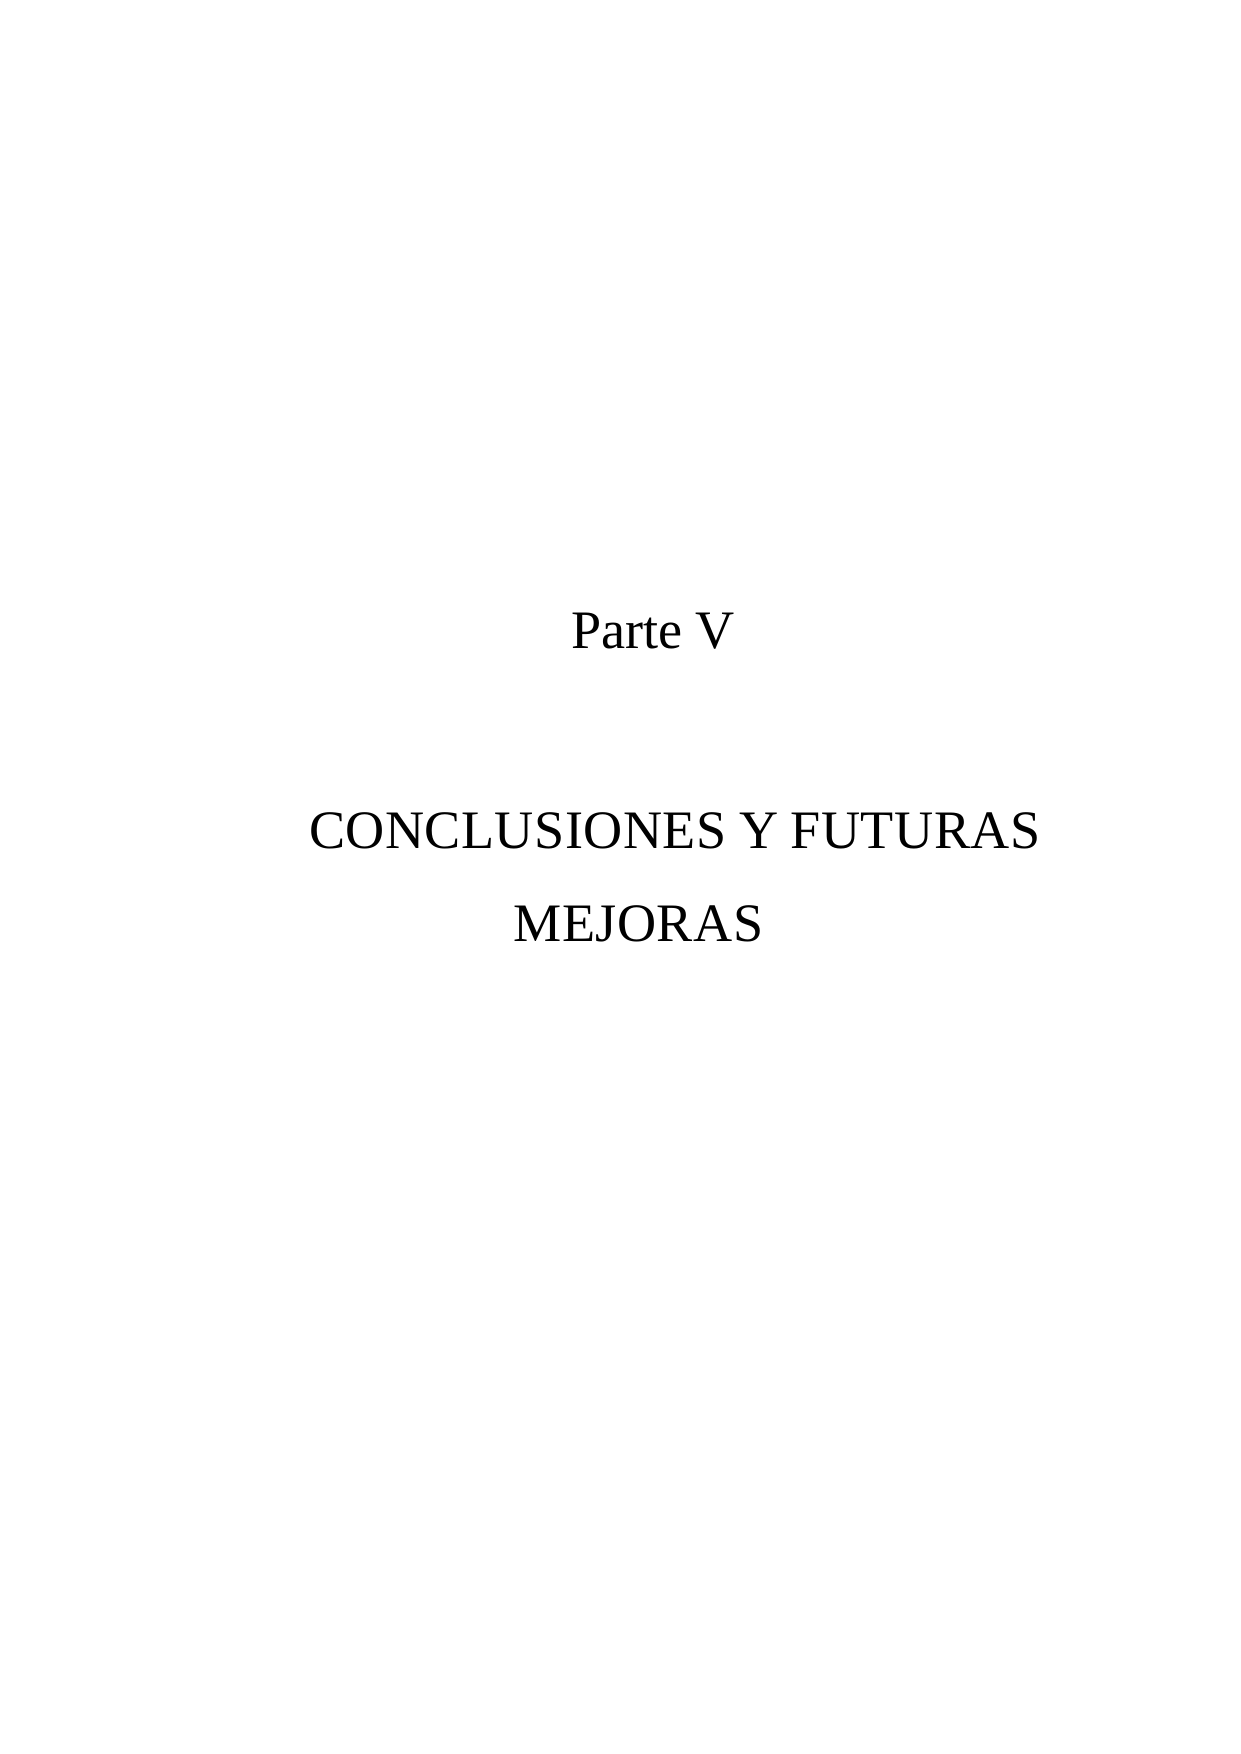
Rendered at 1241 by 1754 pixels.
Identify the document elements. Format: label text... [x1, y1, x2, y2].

text Parte V [213, 598, 1064, 661]
title CONCLUSIONES Y FUTURAS MEJORAS [213, 798, 1064, 953]
